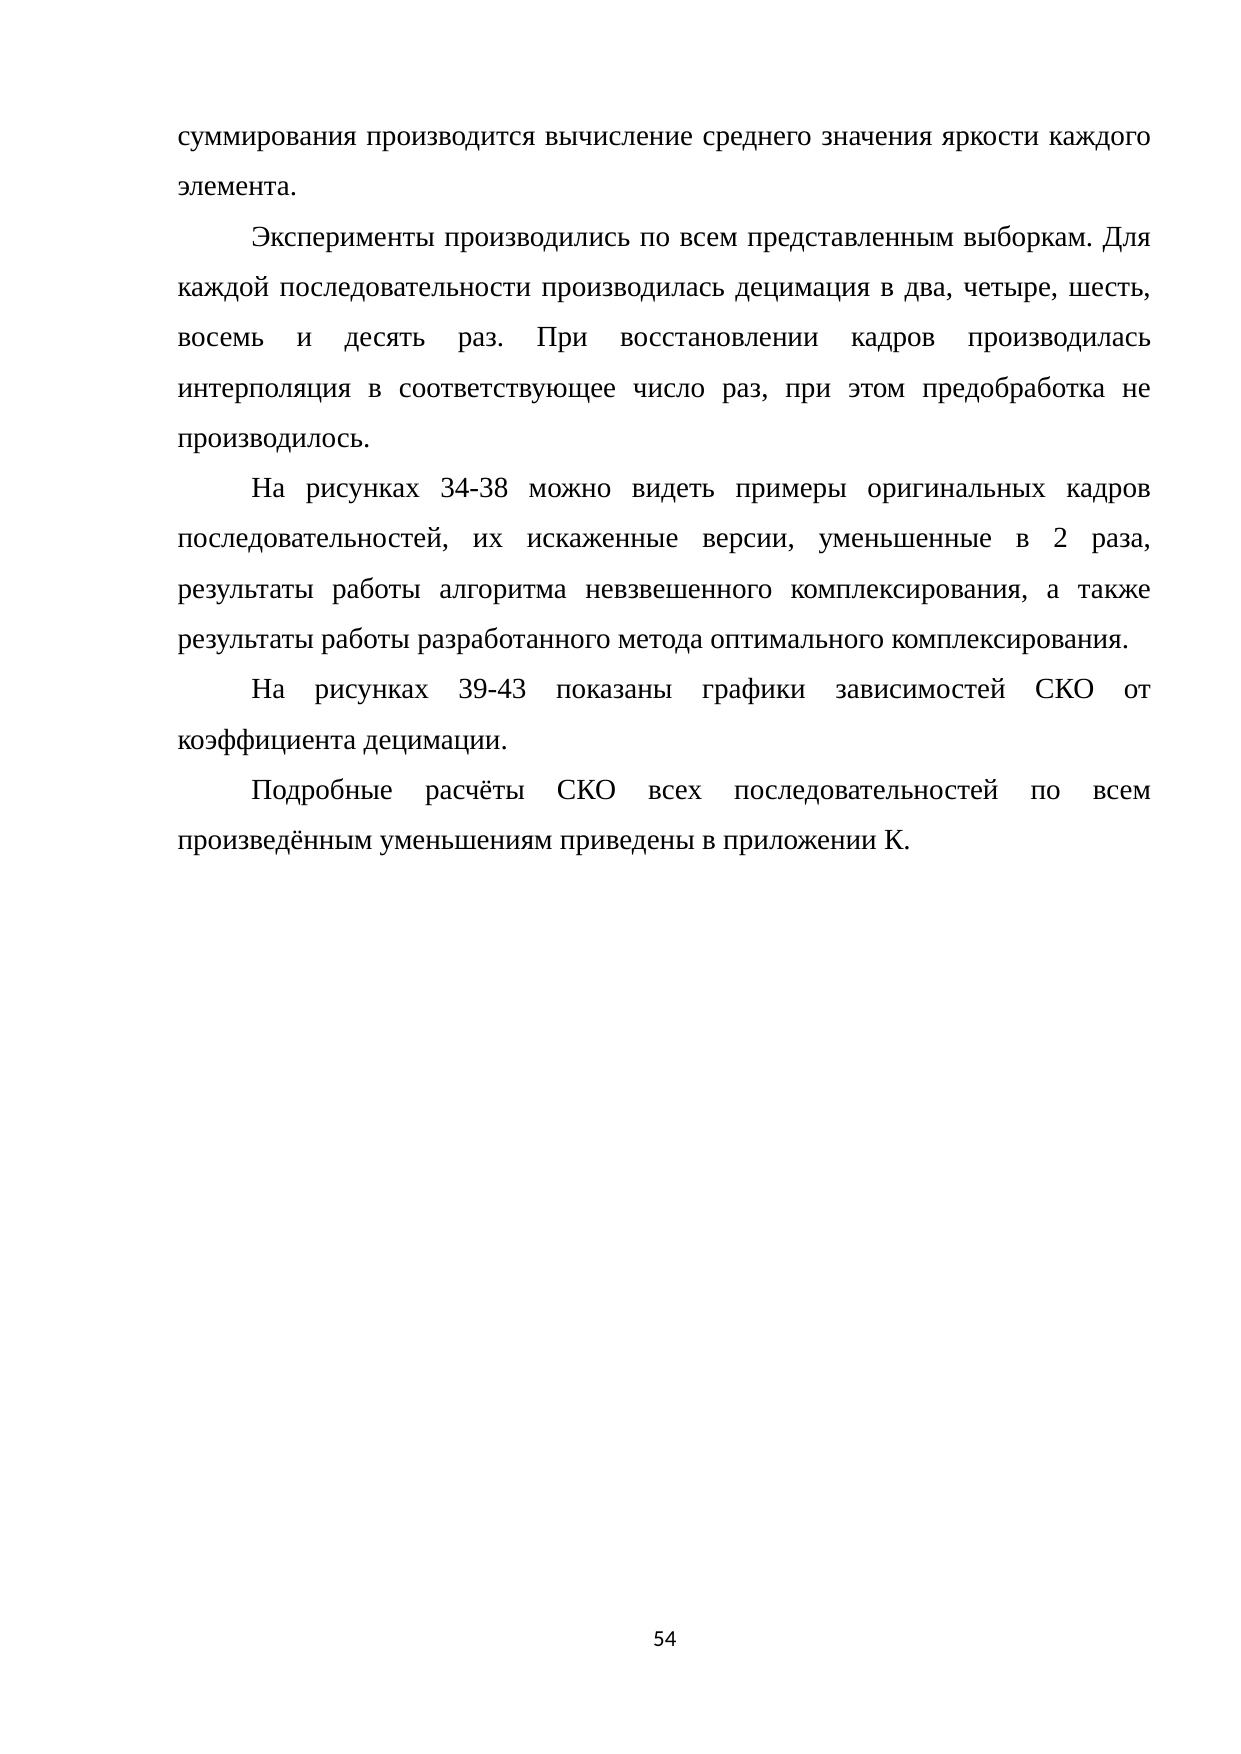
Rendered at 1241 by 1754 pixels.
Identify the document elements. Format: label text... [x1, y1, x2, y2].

text Подробные расчёты СКО всех последовательностей по всем произведённым уменьшениям приведены в приложении К. [177, 772, 1152, 856]
text Эксперименты производились по всем представленным выборкам. Для каждой последовательности производилась децимация в два, четыре, шесть, восемь и десять раз. При восстановлении кадров производилась интерполяция в соответствующее число раз, при этом предобработка не производилось. [177, 219, 1152, 453]
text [177, 118, 1152, 202]
text На рисунках 34-38 можно видеть примеры оригинальных кадров последовательностей, их искаженные версии, уменьшенные в 2 раза, результаты работы алгоритма невзвешенного комплексирования, а также результаты работы разработанного метода оптимального комплексирования. [177, 470, 1152, 655]
text На рисунках 39-43 показаны графики зависимостей СКО от коэффициента децимации. [177, 672, 1152, 755]
